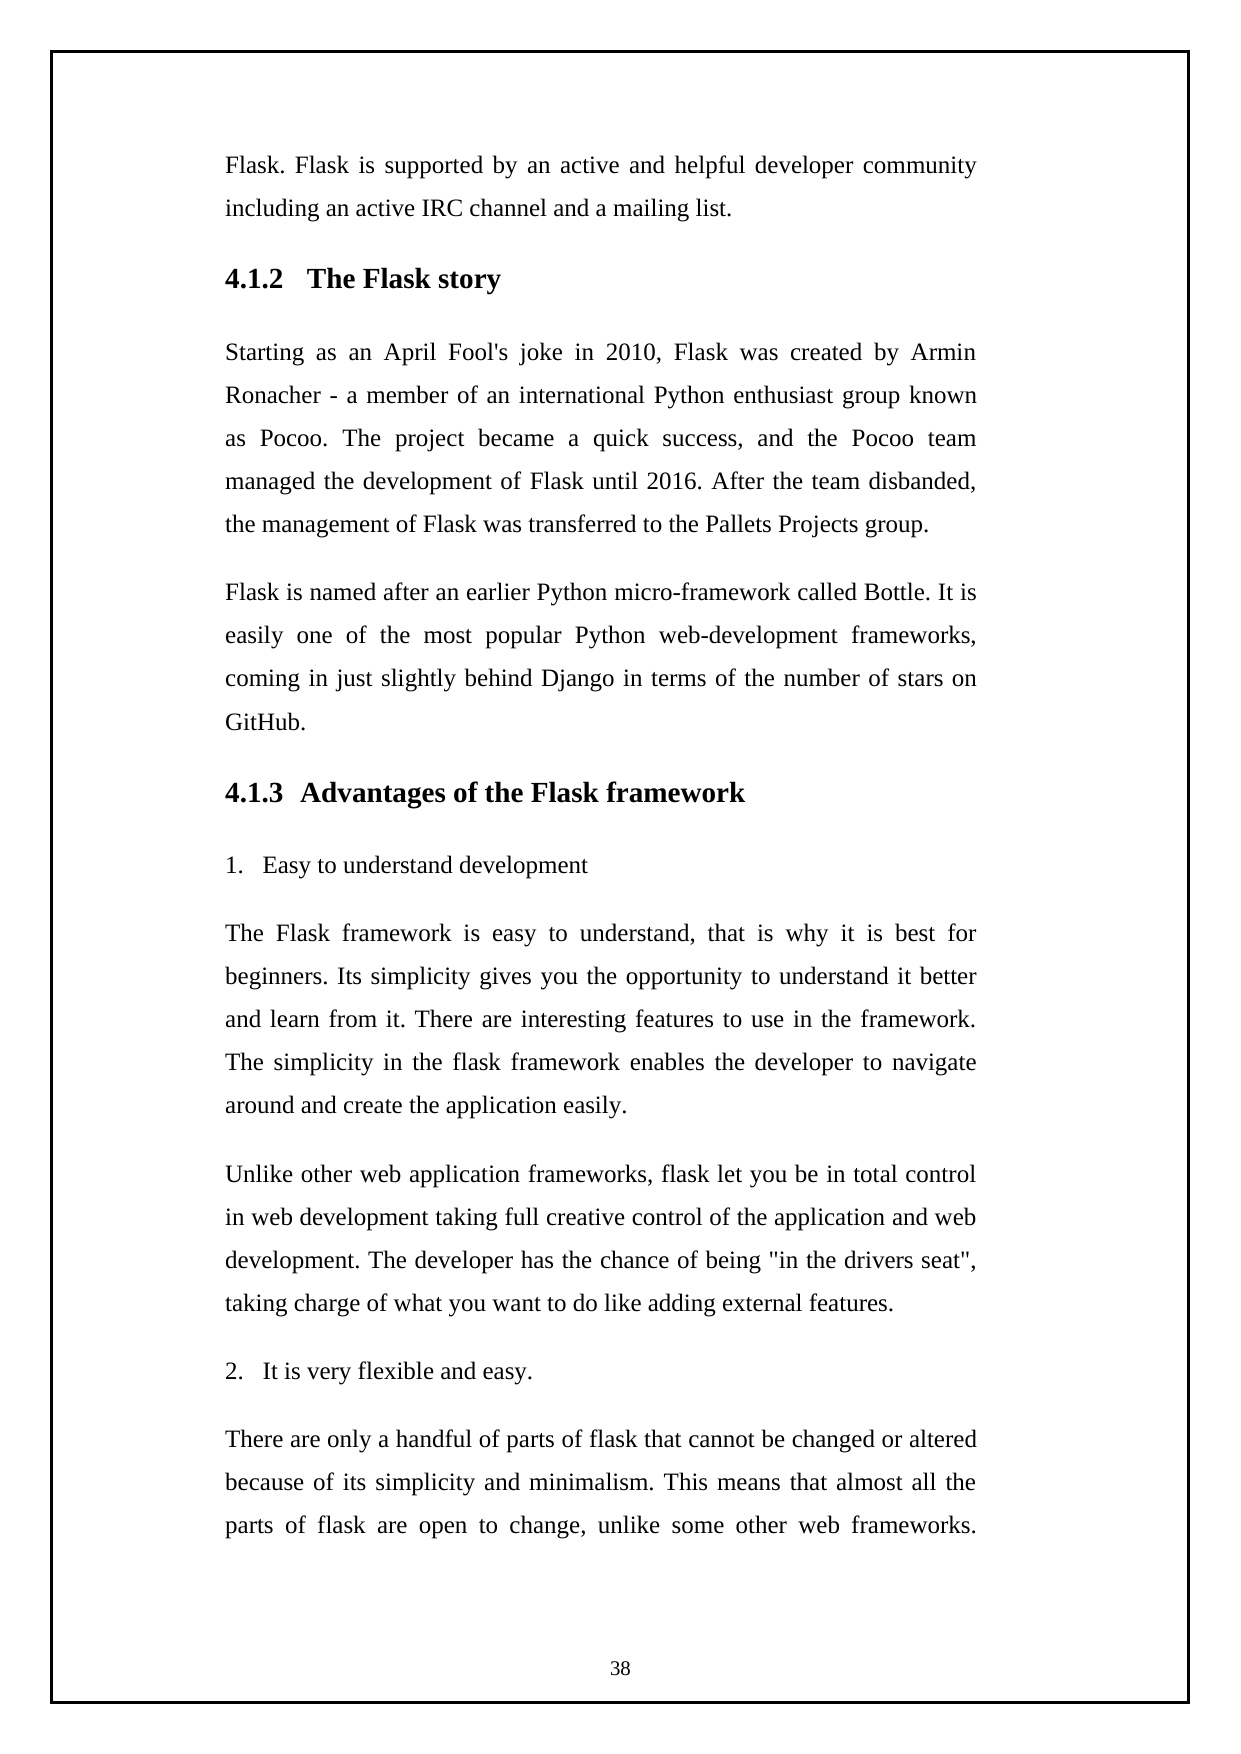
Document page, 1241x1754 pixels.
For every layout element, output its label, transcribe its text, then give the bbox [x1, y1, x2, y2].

text 2. It is very flexible and easy. [225, 1356, 978, 1385]
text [225, 150, 978, 222]
text The Flask framework is easy to understand, that is why it is best for beginners. Its simplicity gives you the opportunity to understand it better and learn from it. There are interesting features to use in the framework. The simplicity in the flask framework enables the developer to navigate around and create the application easily. [225, 918, 978, 1119]
list Easy to understand development [225, 850, 1128, 879]
text Unlike other web application frameworks, flask let you be in total control in web development taking full creative control of the application and web development. The developer has the chance of being "in the drivers seat", taking charge of what you want to do like adding external features. [225, 1159, 978, 1317]
text Flask is named after an earlier Python micro-framework called Bottle. It is easily one of the most popular Python web-development frameworks, coming in just slightly behind Django in terms of the number of stars on GitHub. [225, 577, 978, 735]
subtitle Advantages of the Flask framework [225, 775, 978, 808]
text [225, 1424, 978, 1539]
subtitle The Flask story [225, 261, 978, 295]
text Starting as an April Fool's joke in 2010, Flask was created by Armin Ronacher - a member of an international Python enthusiast group known as Pocoo. The project became a quick success, and the Pocoo team managed the development of Flask until 2016. After the team disbanded, the management of Flask was transferred to the Pallets Projects group. [225, 337, 978, 538]
